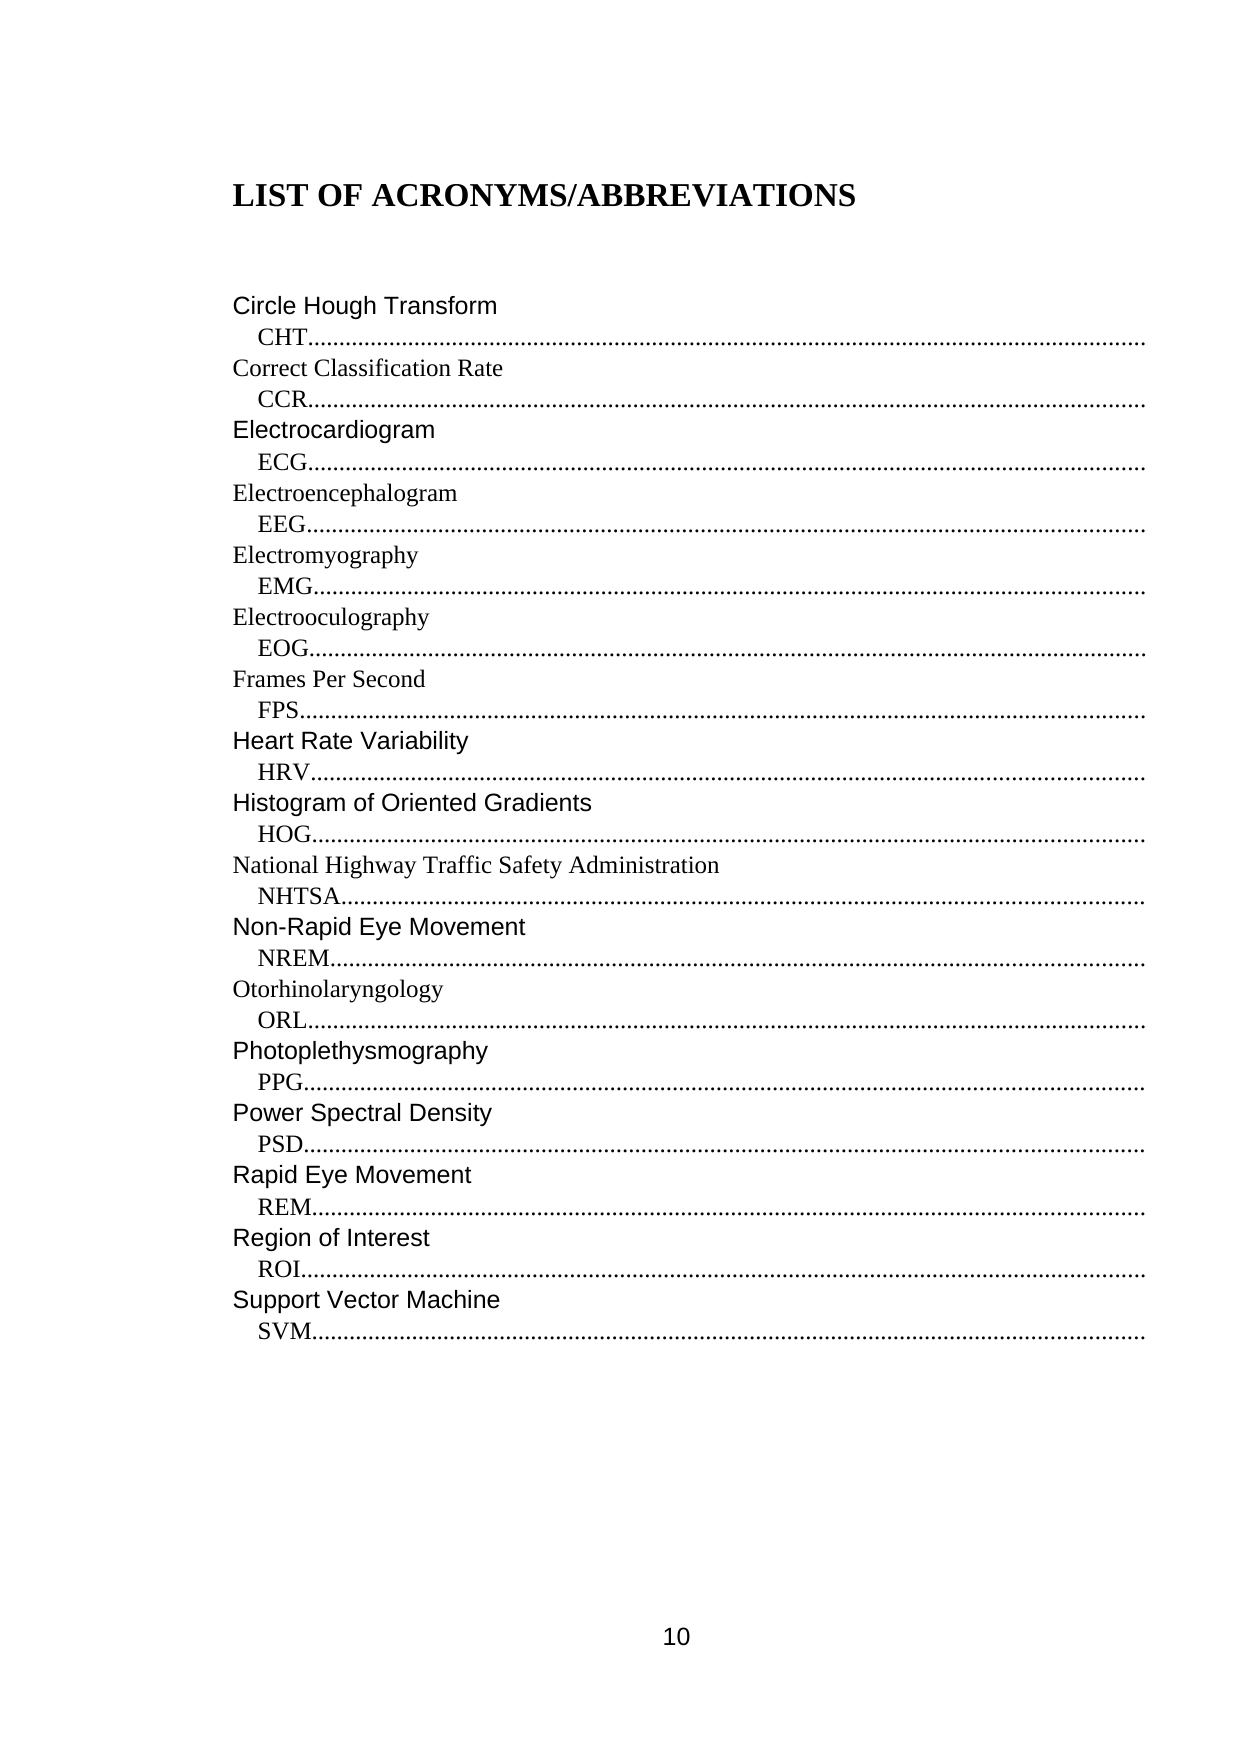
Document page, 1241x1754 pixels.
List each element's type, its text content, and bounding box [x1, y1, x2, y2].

text Region of Interest [232, 1223, 1120, 1251]
text EMG 10 [257, 571, 1120, 599]
text FPS 17 [257, 695, 1120, 724]
text Histogram of Oriented Gradients [232, 788, 1120, 817]
text Electrocardiogram [232, 416, 1120, 444]
text HRV 22 [257, 757, 1120, 786]
text PSD 20 [257, 1129, 1120, 1158]
text ECG 10 [257, 447, 1120, 475]
text Electrooculography [232, 602, 1120, 631]
text Otorhinolaryngology [232, 974, 1120, 1003]
subtitle List of Acronyms/Abbreviations [232, 175, 1120, 213]
text ROI 11 [257, 1254, 1120, 1282]
text PPG 10 [257, 1067, 1120, 1096]
text National Highway Traffic Safety Administration [232, 850, 1120, 879]
text Rapid Eye Movement [232, 1161, 1120, 1189]
text Frames Per Second [232, 664, 1120, 693]
text Photoplethysmography [232, 1036, 1120, 1065]
text ORL 17 [257, 1005, 1120, 1034]
text Power Spectral Density [232, 1098, 1120, 1127]
text CCR 17 [257, 384, 1120, 413]
text NREM 19 [257, 943, 1120, 972]
text HOG 12 [257, 819, 1120, 848]
text EEG 10 [257, 509, 1120, 537]
text SVM 12 [257, 1316, 1120, 1344]
text Non-Rapid Eye Movement [232, 912, 1120, 941]
text NHTSA 10 [257, 881, 1120, 910]
text REM 19 [257, 1192, 1120, 1220]
text Electromyography [232, 540, 1120, 568]
text CHT 15 [257, 322, 1120, 351]
text EOG 10 [257, 633, 1120, 662]
text Electroencephalogram [232, 478, 1120, 506]
text Circle Hough Transform [232, 291, 1120, 320]
text Support Vector Machine [232, 1285, 1120, 1313]
text Heart Rate Variability [232, 726, 1120, 755]
text Correct Classification Rate [232, 353, 1120, 382]
